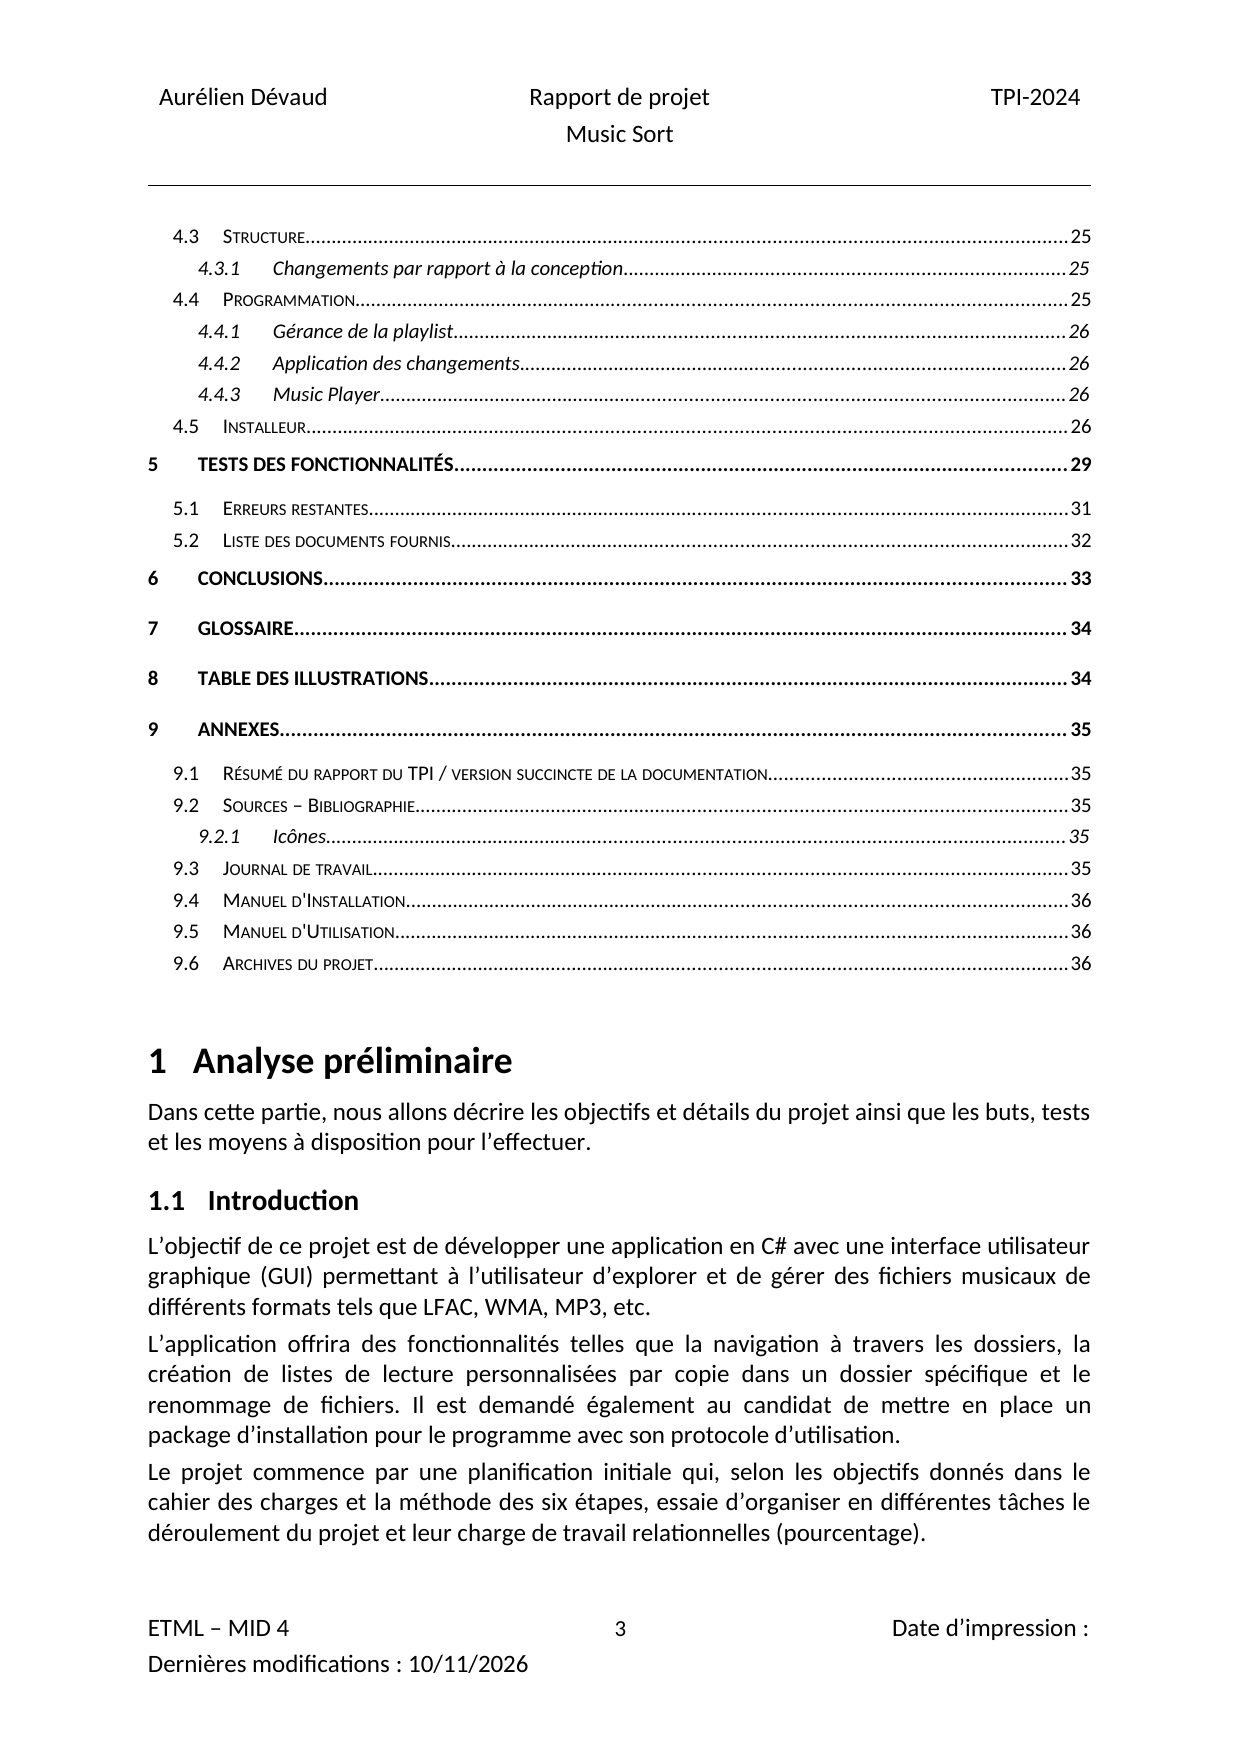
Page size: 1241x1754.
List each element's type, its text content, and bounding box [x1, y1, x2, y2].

subtitle Analyse préliminaire [148, 1037, 1092, 1083]
subtitle Introduction [148, 1182, 1092, 1217]
text Le projet commence par une planification initiale qui, selon les objectifs donnés dans le cahier des charges et la méthode des six étapes, essaie d’organiser en différentes tâches le déroulement du projet et leur charge de travail relationnelles (pourcentage). [148, 1456, 1092, 1548]
text L’objectif de ce projet est de développer une application en C# avec une interface utilisateur graphique (GUI) permettant à l’utilisateur d’explorer et de gérer des fichiers musicaux de différents formats tels que LFAC, WMA, MP3, etc. [148, 1230, 1092, 1321]
text Dans cette partie, nous allons décrire les objectifs et détails du projet ainsi que les buts, tests et les moyens à disposition pour l’effectuer. [148, 1096, 1092, 1157]
text L’application offrira des fonctionnalités telles que la navigation à travers les dossiers, la création de listes de lecture personnalisées par copie dans un dossier spécifique et le renommage de fichiers. Il est demandé également au candidat de mettre en place un package d’installation pour le programme avec son protocole d’utilisation. [148, 1328, 1092, 1450]
